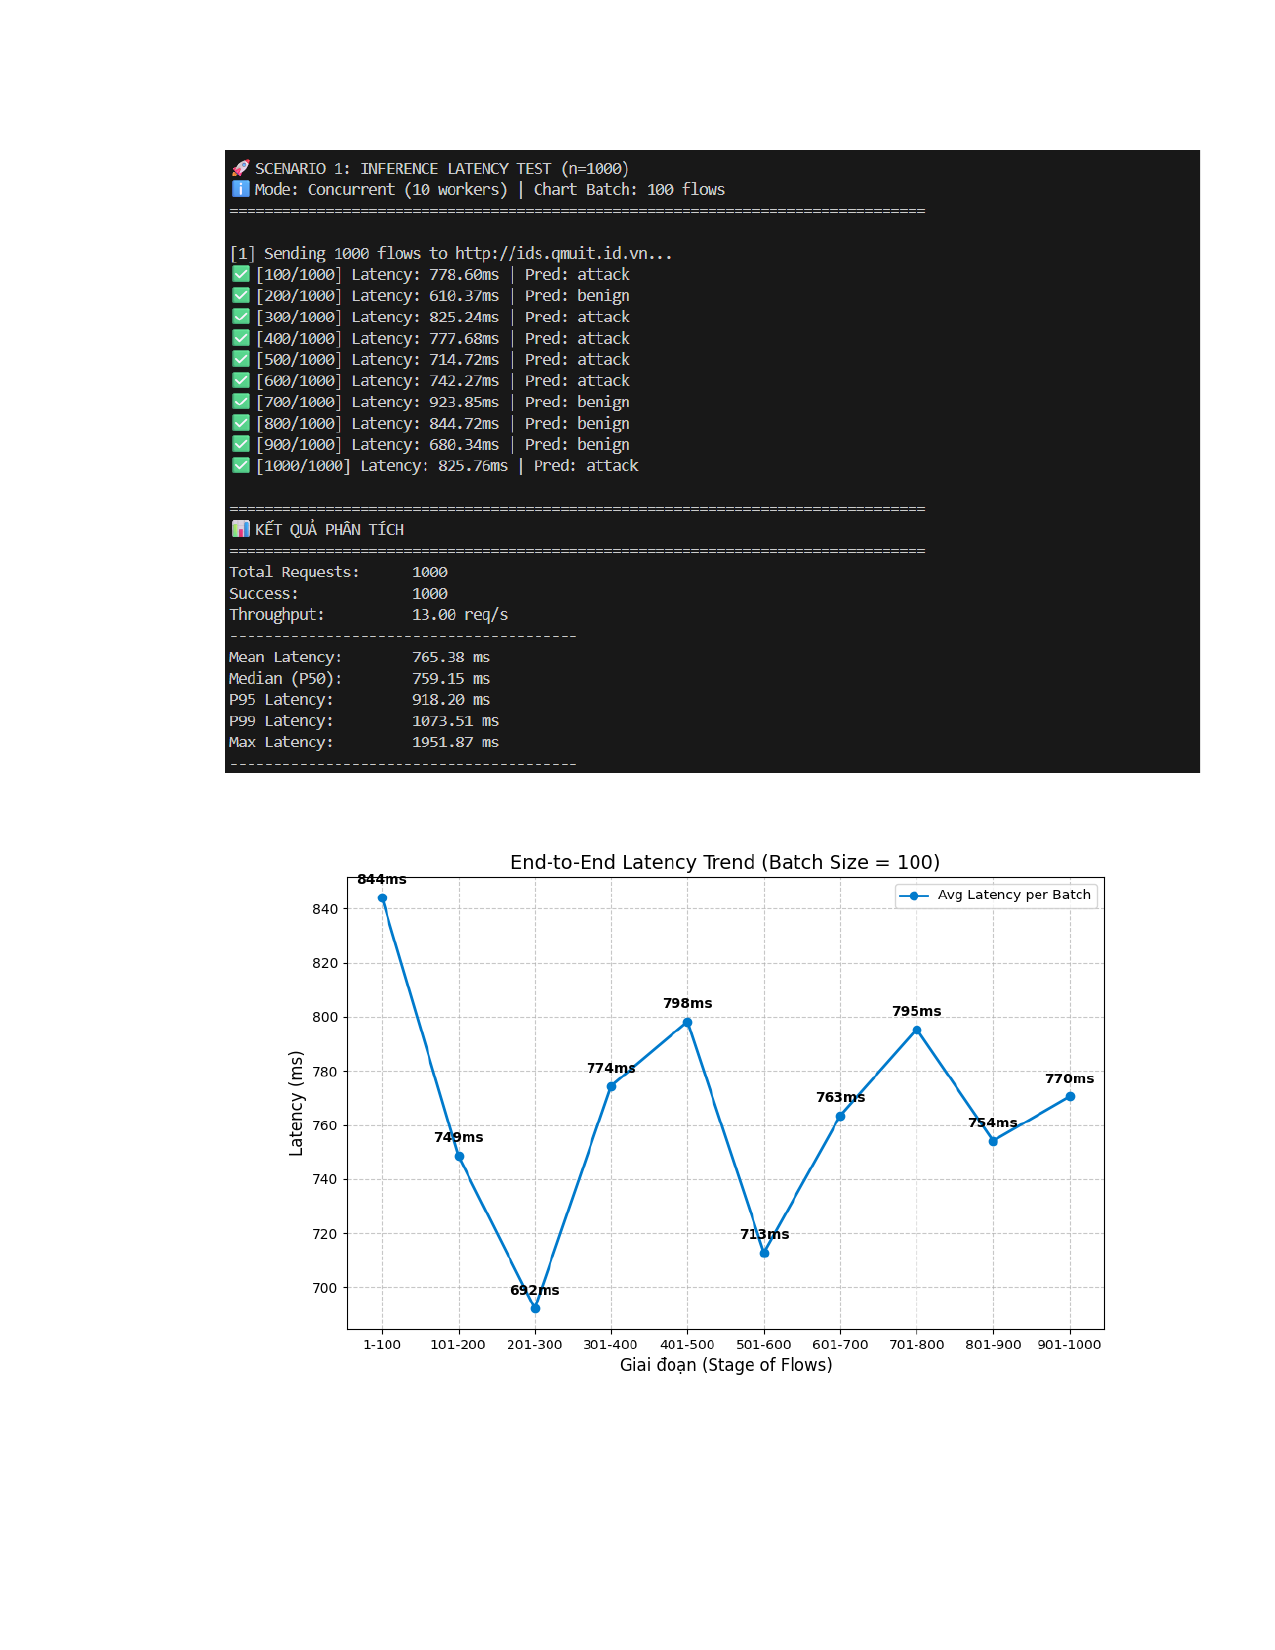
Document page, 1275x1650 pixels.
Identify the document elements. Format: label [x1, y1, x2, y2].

picture [225, 807, 1200, 1393]
picture [225, 150, 1200, 773]
